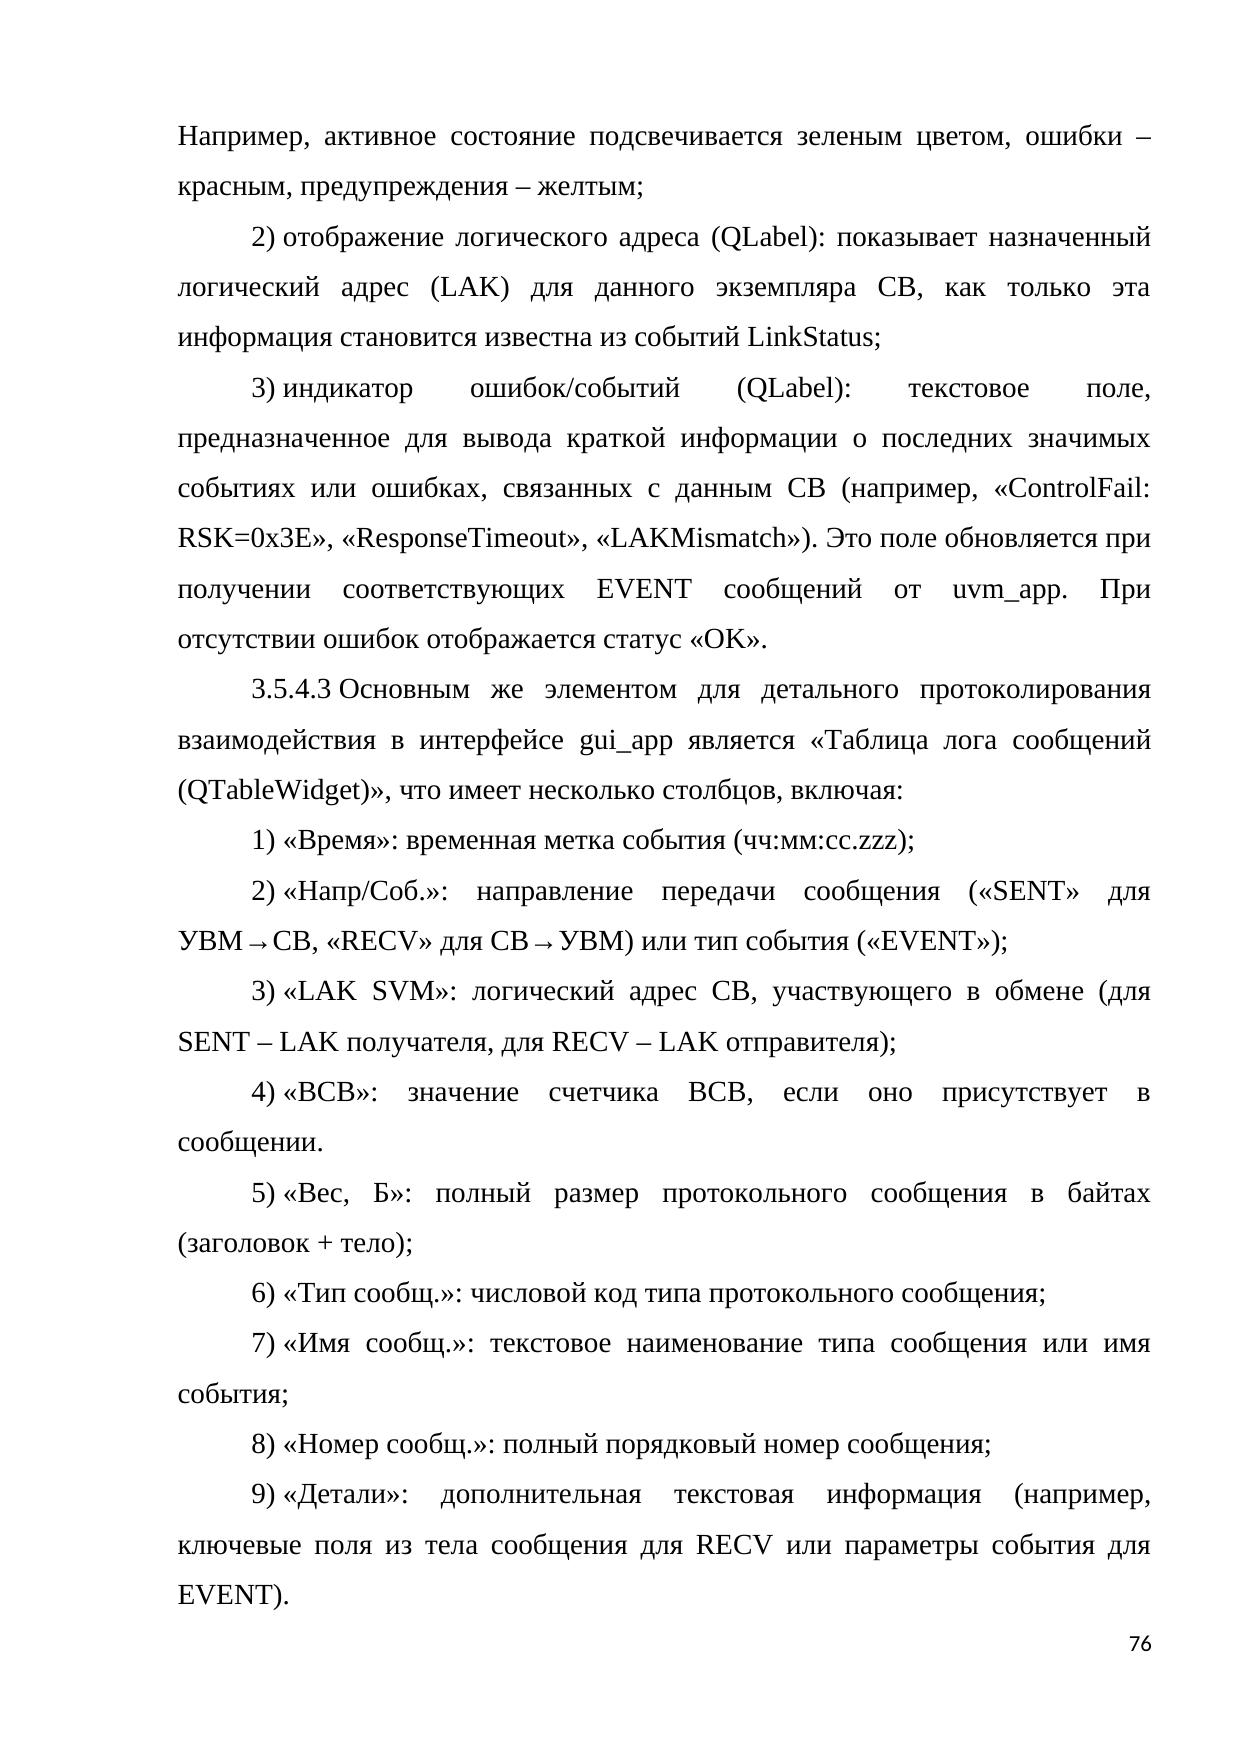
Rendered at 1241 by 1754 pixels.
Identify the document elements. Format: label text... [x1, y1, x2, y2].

text «Имя сообщ.»: текстовое наименование типа сообщения или имя события; [177, 1326, 1152, 1409]
text «Детали»: дополнительная текстовая информация (например, ключевые поля из тела сообщения для RECV или параметры события для EVENT). [177, 1477, 1152, 1611]
list «Время»: временная метка события (чч:мм:сс.zzz); [177, 822, 1152, 856]
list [177, 118, 1152, 202]
text отображение логического адреса (QLabel): показывает назначенный логический адрес (LAK) для данного экземпляра СВ, как только эта информация становится известна из событий LinkStatus; [177, 219, 1152, 353]
text «Вес, Б»: полный размер протокольного сообщения в байтах (заголовок + тело); [177, 1175, 1152, 1258]
text «LAK SVM»: логический адрес СВ, участвующего в обмене (для SENT – LAK получателя, для RECV – LAK отправителя); [177, 973, 1152, 1057]
text «Номер сообщ.»: полный порядковый номер сообщения; [177, 1426, 1152, 1460]
text «BCB»: значение счетчика BCB, если оно присутствует в сообщении. [177, 1074, 1152, 1158]
text «Напр/Соб.»: направление передачи сообщения («SENT» для УВМ→СВ, «RECV» для СВ→УВМ) или тип события («EVENT»); [177, 873, 1152, 957]
text «Тип сообщ.»: числовой код типа протокольного сообщения; [177, 1275, 1152, 1309]
text Основным же элементом для детального протоколирования взаимодействия в интерфейсе gui_app является «Таблица лога сообщений (QTableWidget)», что имеет несколько столбцов, включая: [177, 672, 1152, 806]
text индикатор ошибок/событий (QLabel): текстовое поле, предназначенное для вывода краткой информации о последних значимых событиях или ошибках, связанных с данным СВ (например, «ControlFail: RSK=0x3E», «ResponseTimeout», «LAKMismatch»). Это поле обновляется при получении соответствующих EVENT сообщений от uvm_app. При отсутствии ошибок отображается статус «OK». [177, 370, 1152, 655]
